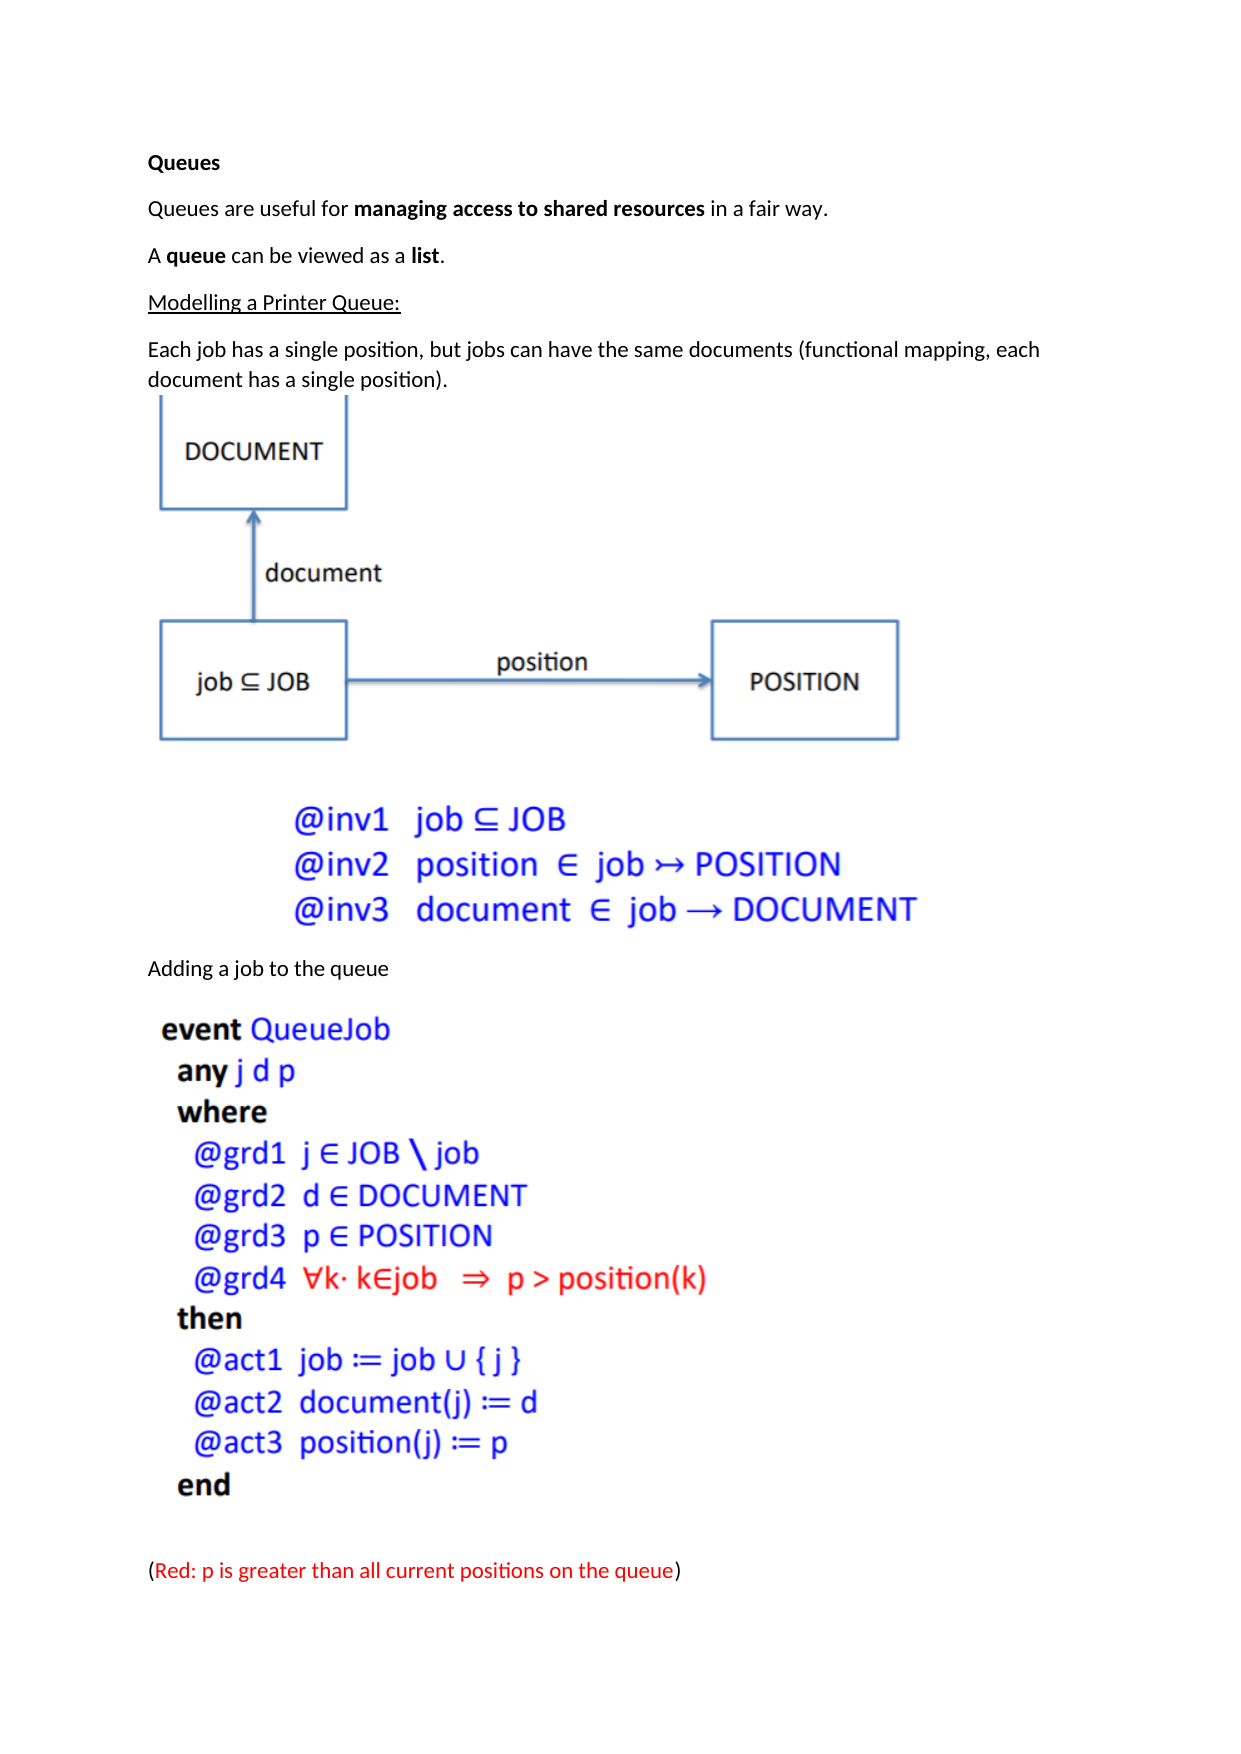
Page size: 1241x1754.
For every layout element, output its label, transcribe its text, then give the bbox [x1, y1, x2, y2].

text Modelling a Printer Queue: [148, 288, 1093, 316]
text Queues are useful for managing access to shared resources in a fair way. [148, 194, 1093, 222]
text Adding a job to the queue [148, 954, 1093, 982]
text Queues [148, 148, 1093, 176]
text (Red: p is greater than all current positions on the queue) [148, 1557, 1093, 1584]
text A queue can be viewed as a list. [148, 241, 1093, 269]
picture [147, 1001, 734, 1538]
picture [147, 395, 921, 936]
